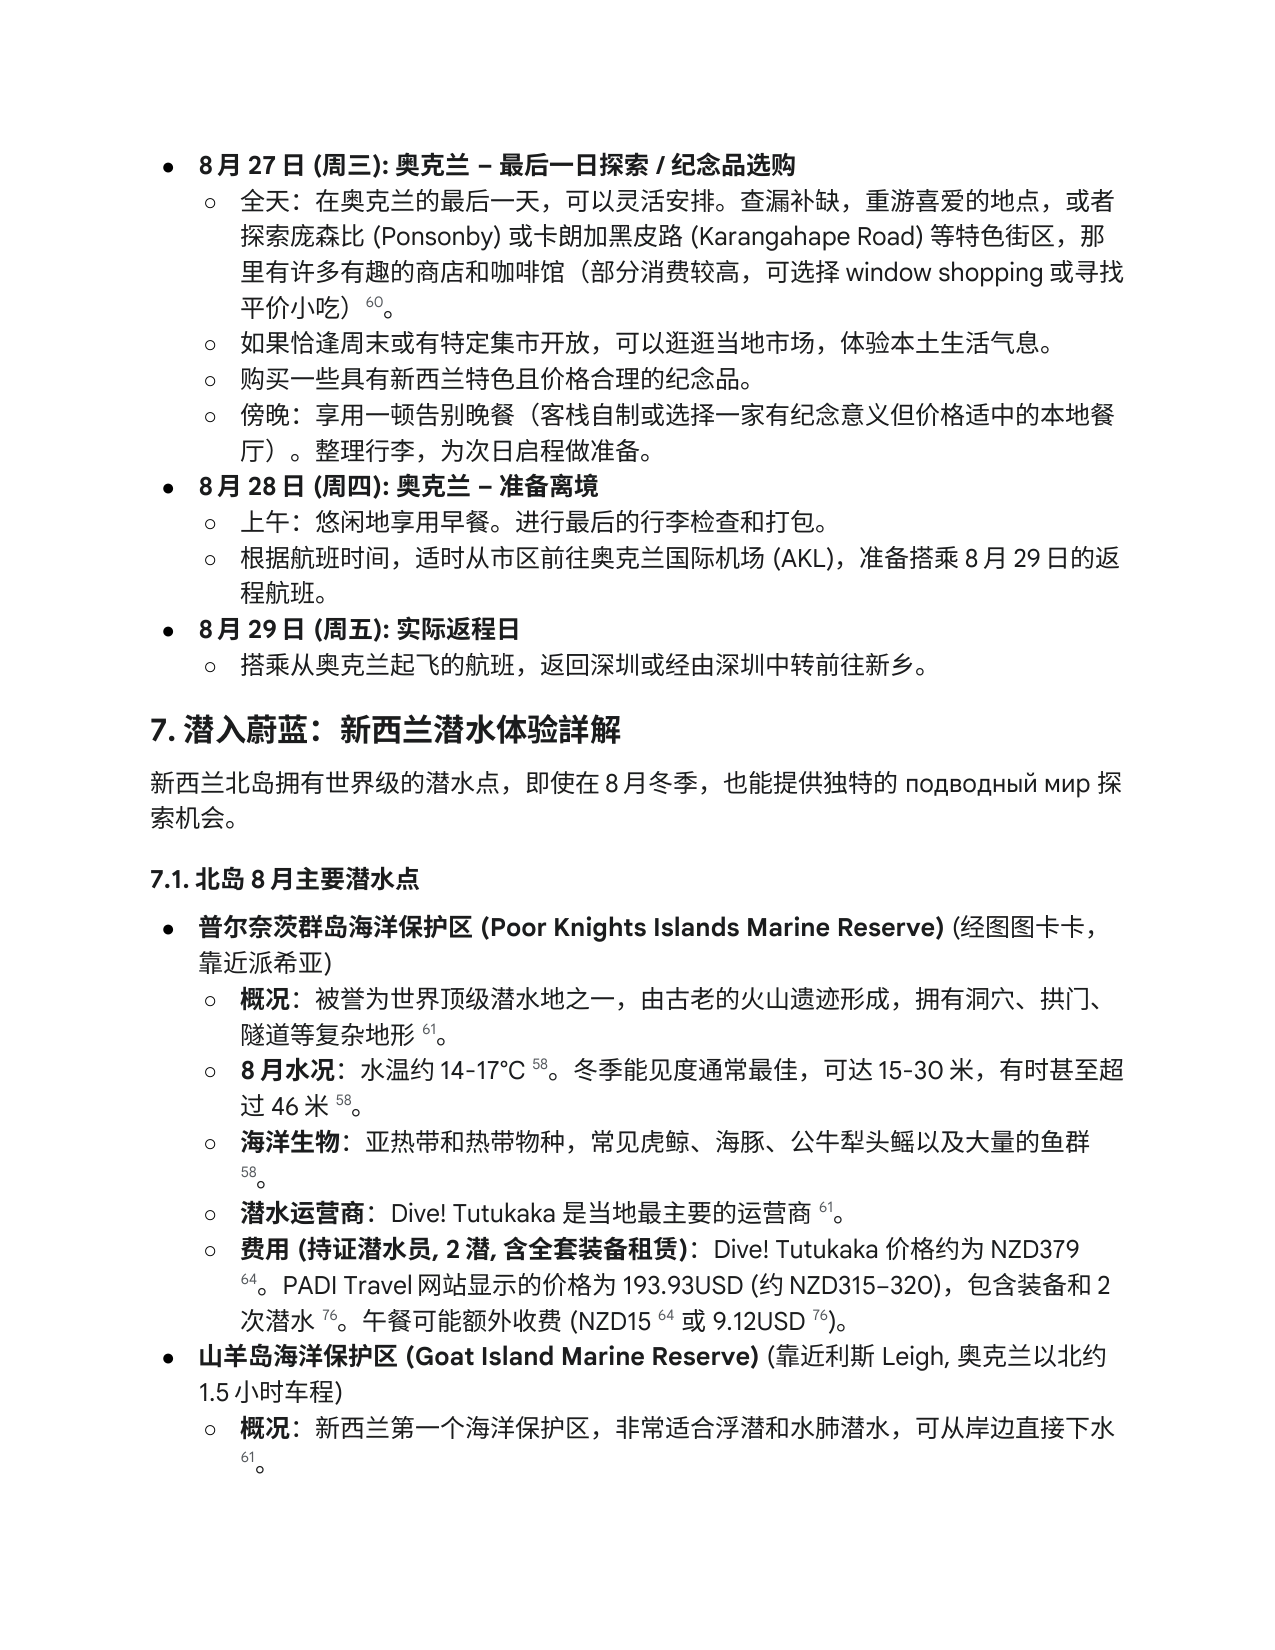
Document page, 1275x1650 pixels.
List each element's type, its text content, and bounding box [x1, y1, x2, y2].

list 8月水况：水温约14-17°C 58。冬季能见度通常最佳，可达15-30米，有时甚至超过46米 58。 [203, 1056, 1125, 1123]
list 费用 (持证潜水员, 2潜, 含全套装备租赁)：Dive! Tutukaka 价格约为NZD379 64。PADI Travel网站显示的价格为193.93USD (约NZD315−320)，包含装备和2次潜水 76。午餐可能额外收费 (NZD15 64 或 9.12USD 76)。 [203, 1234, 1125, 1337]
list 潜水运营商：Dive! Tutukaka 是当地最主要的运营商 61。 [203, 1198, 1125, 1230]
text 新西兰北岛拥有世界级的潜水点，即使在8月冬季，也能提供独特的 подводный мир 探索机会。 [150, 768, 1125, 835]
list 根据航班时间，适时从市区前往奥克兰国际机场 (AKL)，准备搭乘8月29日的返程航班。 [203, 543, 1125, 610]
list 概况：被誉为世界顶级潜水地之一，由古老的火山遗迹形成，拥有洞穴、拱门、隧道等复杂地形 61。 [203, 984, 1125, 1051]
list 购买一些具有新西兰特色且价格合理的纪念品。 [203, 364, 1125, 396]
list 普尔奈茨群岛海洋保护区 (Poor Knights Islands Marine Reserve) (经图图卡卡，靠近派希亚) [161, 913, 1125, 980]
list 概况：新西兰第一个海洋保护区，非常适合浮潜和水肺潜水，可从岸边直接下水 61。 [203, 1413, 1125, 1480]
list 8月27日 (周三): 奥克兰 – 最后一日探索 / 纪念品选购 [161, 150, 1125, 181]
list 8月28日 (周四): 奥克兰 – 准备离境 [161, 472, 1125, 503]
list 全天：在奥克兰的最后一天，可以灵活安排。查漏补缺，重游喜爱的地点，或者探索庞森比 (Ponsonby) 或卡朗加黑皮路 (Karangahape Road) 等特色街区，那里有许多有趣的商店和咖啡馆（部分消费较高，可选择window shopping或寻找平价小吃）60。 [203, 186, 1125, 324]
list 傍晚：享用一顿告别晚餐（客栈自制或选择一家有纪念意义但价格适中的本地餐厅）。整理行李，为次日启程做准备。 [203, 400, 1125, 467]
list 8月29日 (周五): 实际返程日 [161, 614, 1125, 646]
subtitle 7. 潜入蔚蓝：新西兰潜水体验詳解 [150, 711, 1125, 750]
list 上午：悠闲地享用早餐。进行最后的行李检查和打包。 [203, 507, 1125, 539]
list 山羊岛海洋保护区 (Goat Island Marine Reserve) (靠近利斯 Leigh, 奥克兰以北约1.5小时车程) [161, 1341, 1125, 1408]
list 搭乘从奥克兰起飞的航班，返回深圳或经由深圳中转前往新乡。 [203, 650, 1125, 682]
list 如果恰逢周末或有特定集市开放，可以逛逛当地市场，体验本土生活气息。 [203, 329, 1125, 360]
subtitle 7.1. 北岛8月主要潜水点 [150, 864, 1125, 896]
list 海洋生物：亚热带和热带物种，常见虎鲸、海豚、公牛犁头鳐以及大量的鱼群 58。 [203, 1127, 1125, 1194]
